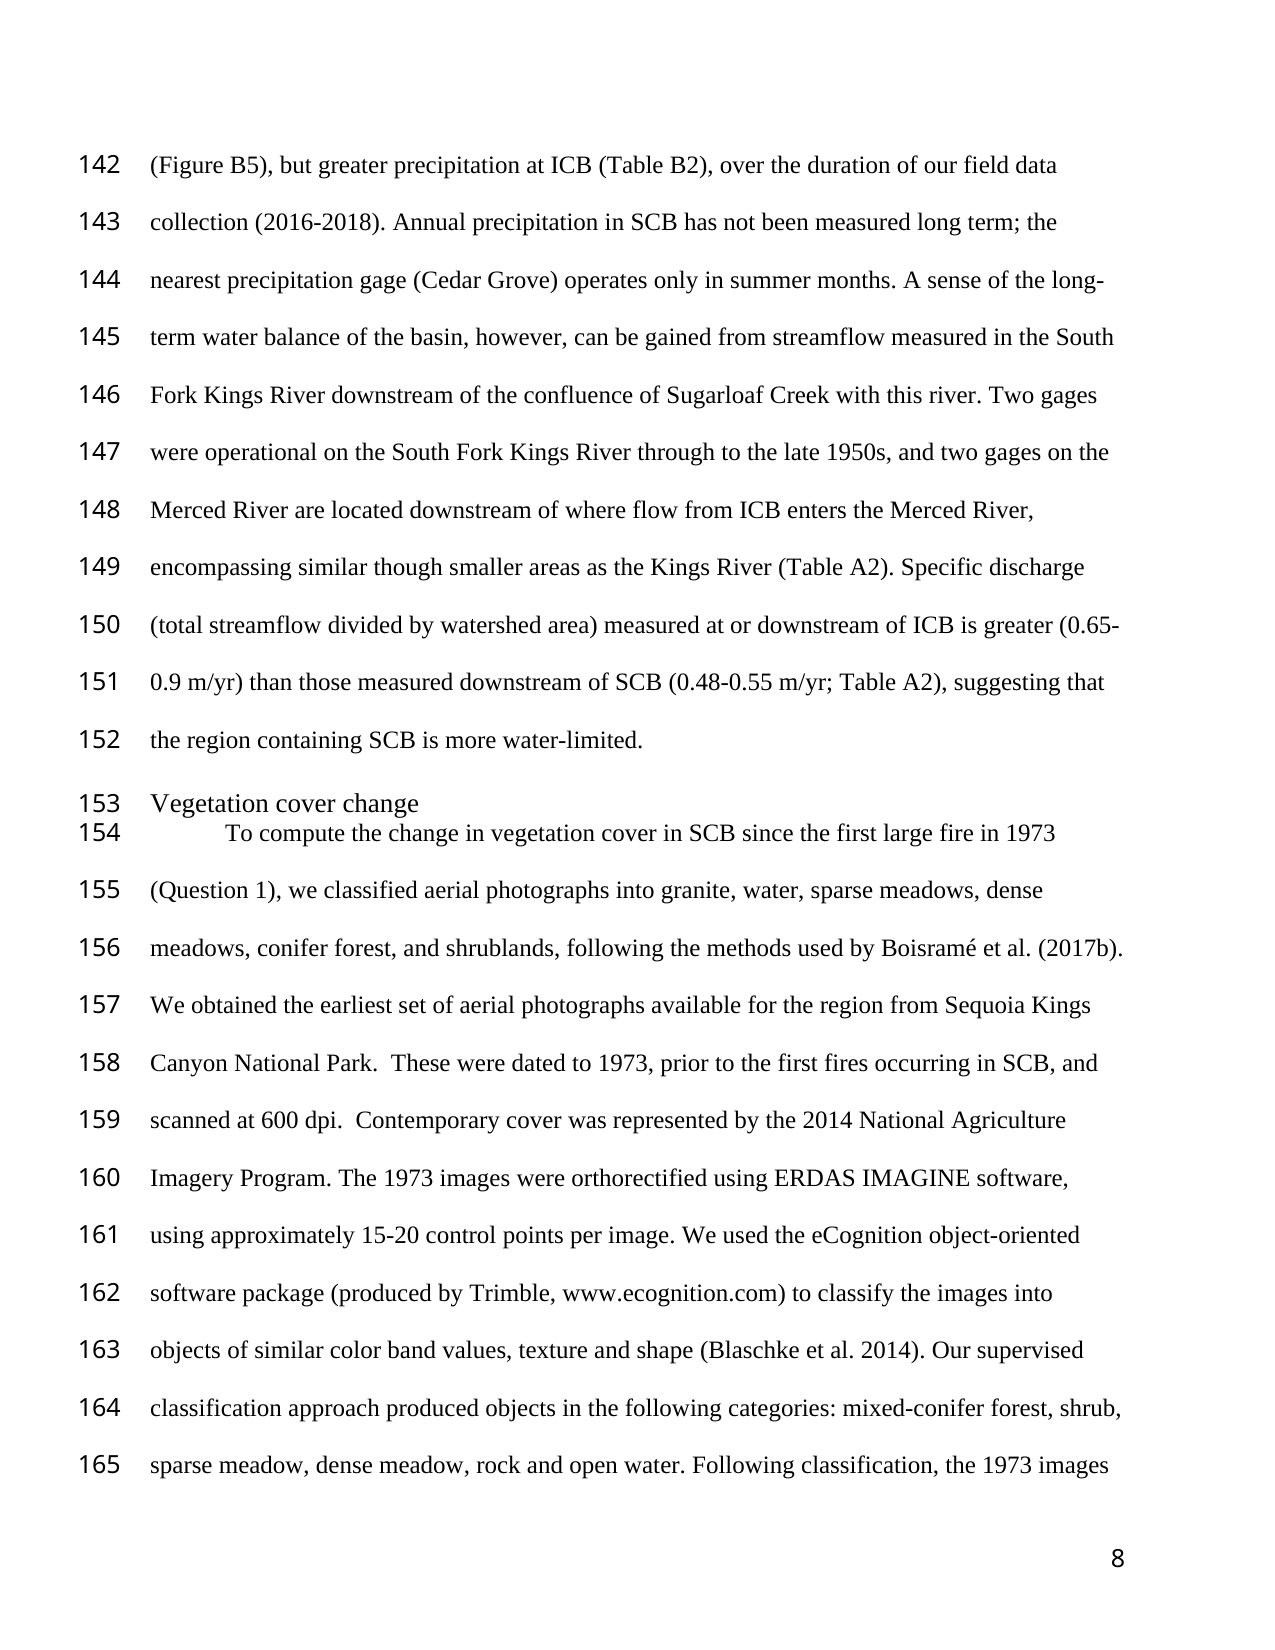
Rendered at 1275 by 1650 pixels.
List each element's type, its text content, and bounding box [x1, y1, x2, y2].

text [150, 150, 1125, 754]
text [150, 818, 1125, 1479]
subtitle Vegetation cover change [150, 787, 1125, 818]
